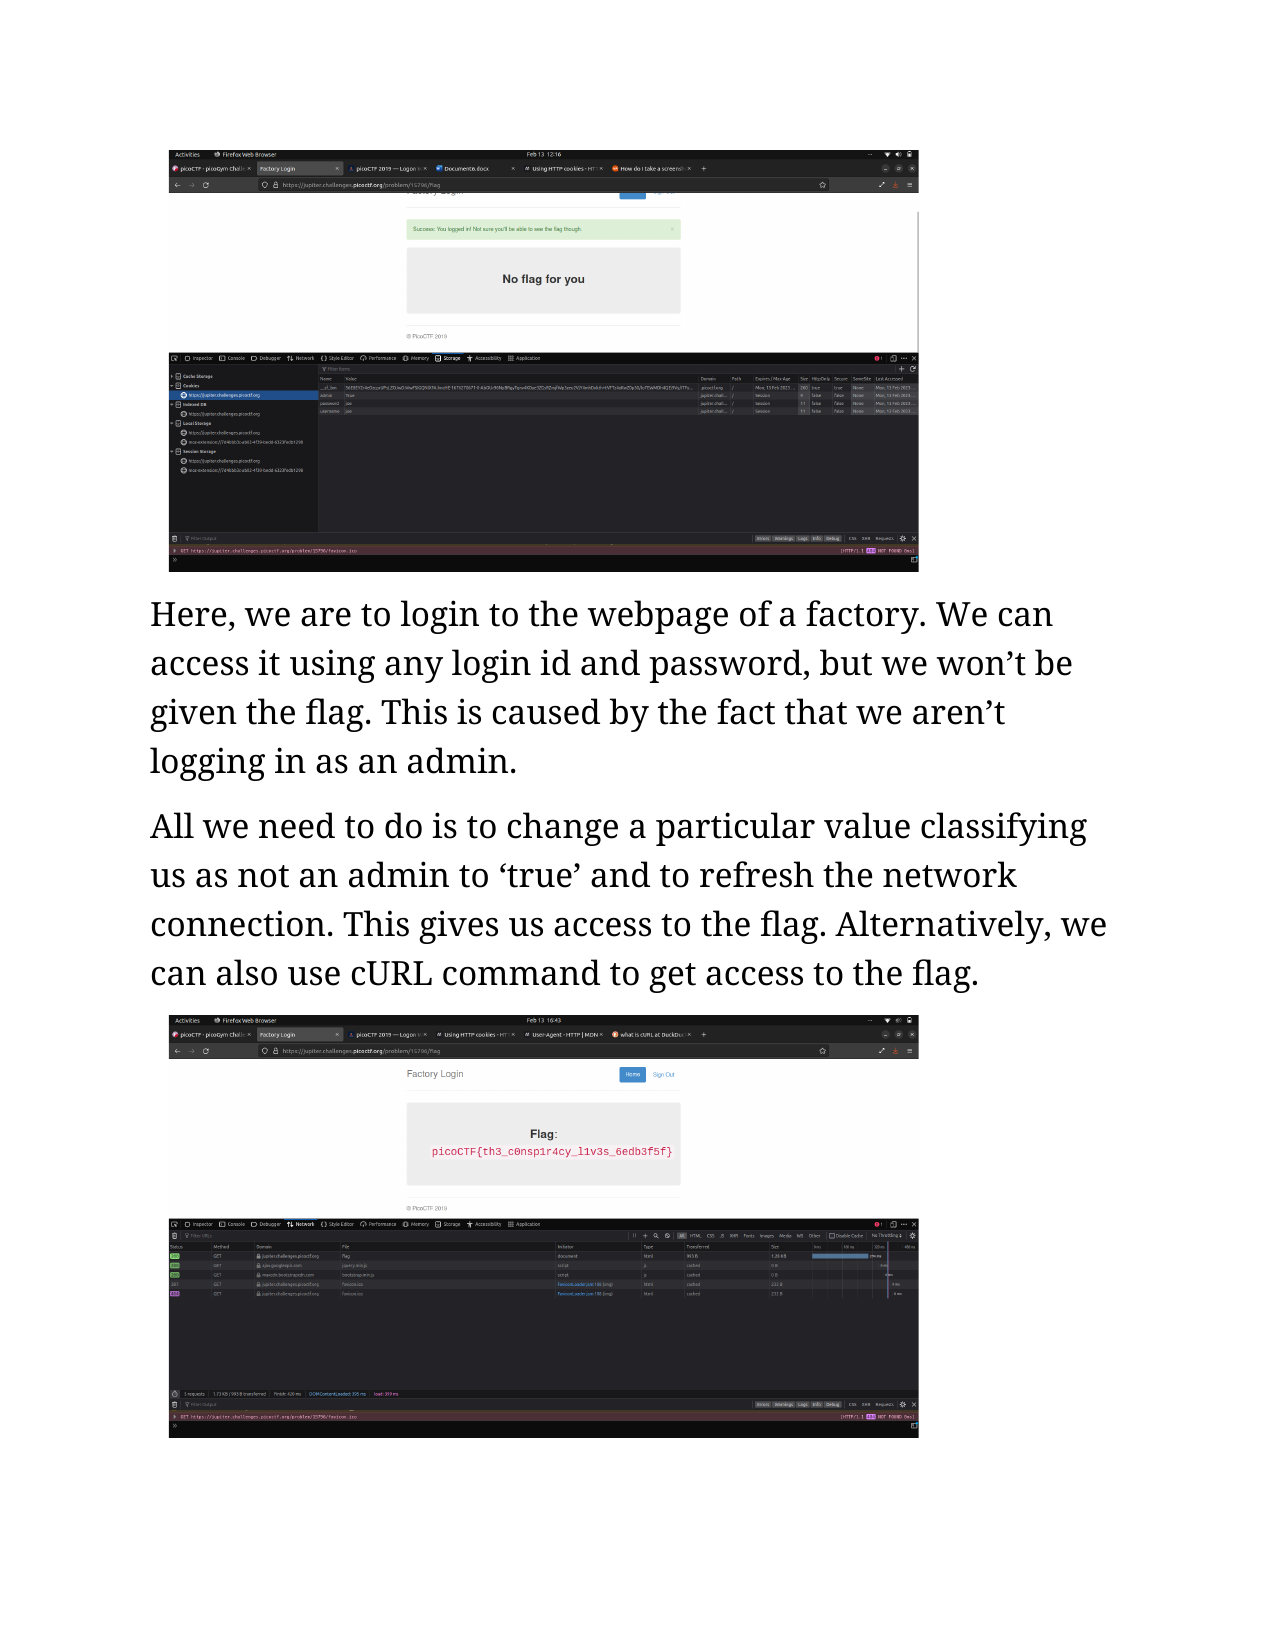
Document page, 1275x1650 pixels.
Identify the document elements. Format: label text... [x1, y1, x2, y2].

text All we need to do is to change a particular value classifying us as not an admin to ‘true’ and to refresh the network connection. This gives us access to the flag. Alternatively, we can also use cURL command to get access to the flag. [150, 803, 1125, 996]
text Here, we are to login to the webpage of a factory. We can access it using any login id and password, but we won’t be given the flag. This is caused by the fact that we aren’t logging in as an admin. [150, 591, 1125, 783]
